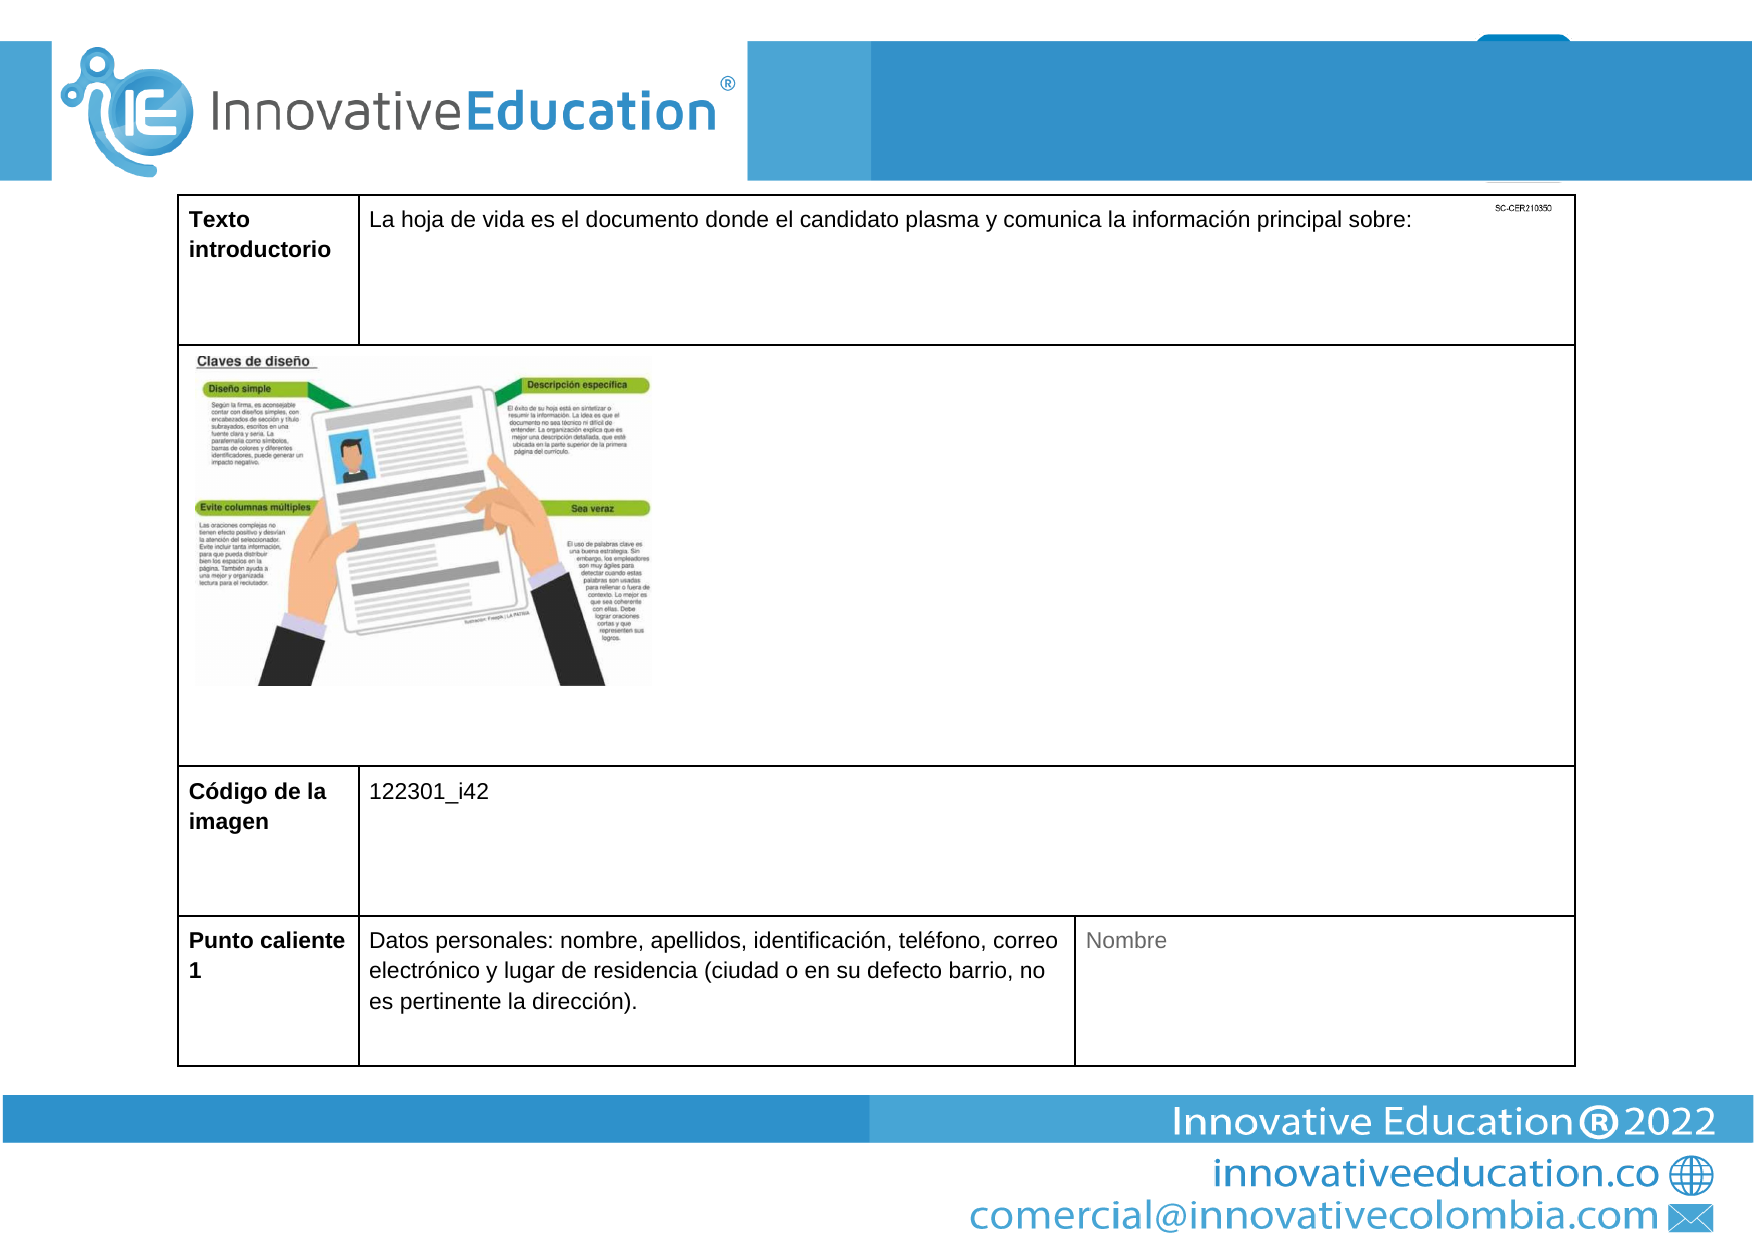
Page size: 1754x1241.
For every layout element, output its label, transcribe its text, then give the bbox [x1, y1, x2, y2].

table_cell Nombre [1076, 917, 1574, 1064]
table_cell [179, 346, 1574, 765]
table_cell Texto introductorio [179, 196, 358, 343]
picture [0, 28, 1752, 194]
table_cell Punto caliente 1 [179, 917, 358, 1064]
table_cell La hoja de vida es el documento donde el candidato plasma y comunica la información principal sobre: [360, 196, 1574, 343]
table_cell Datos personales: nombre, apellidos, identificación, teléfono, correo electrónico y lugar de residencia (ciudad o en su defecto barrio, no es pertinente la dirección). [360, 917, 1074, 1064]
table_cell 122301_i42 [360, 767, 1574, 915]
picture [195, 356, 653, 686]
picture [2, 1093, 1754, 1239]
table_cell Código de la imagen [179, 767, 358, 915]
